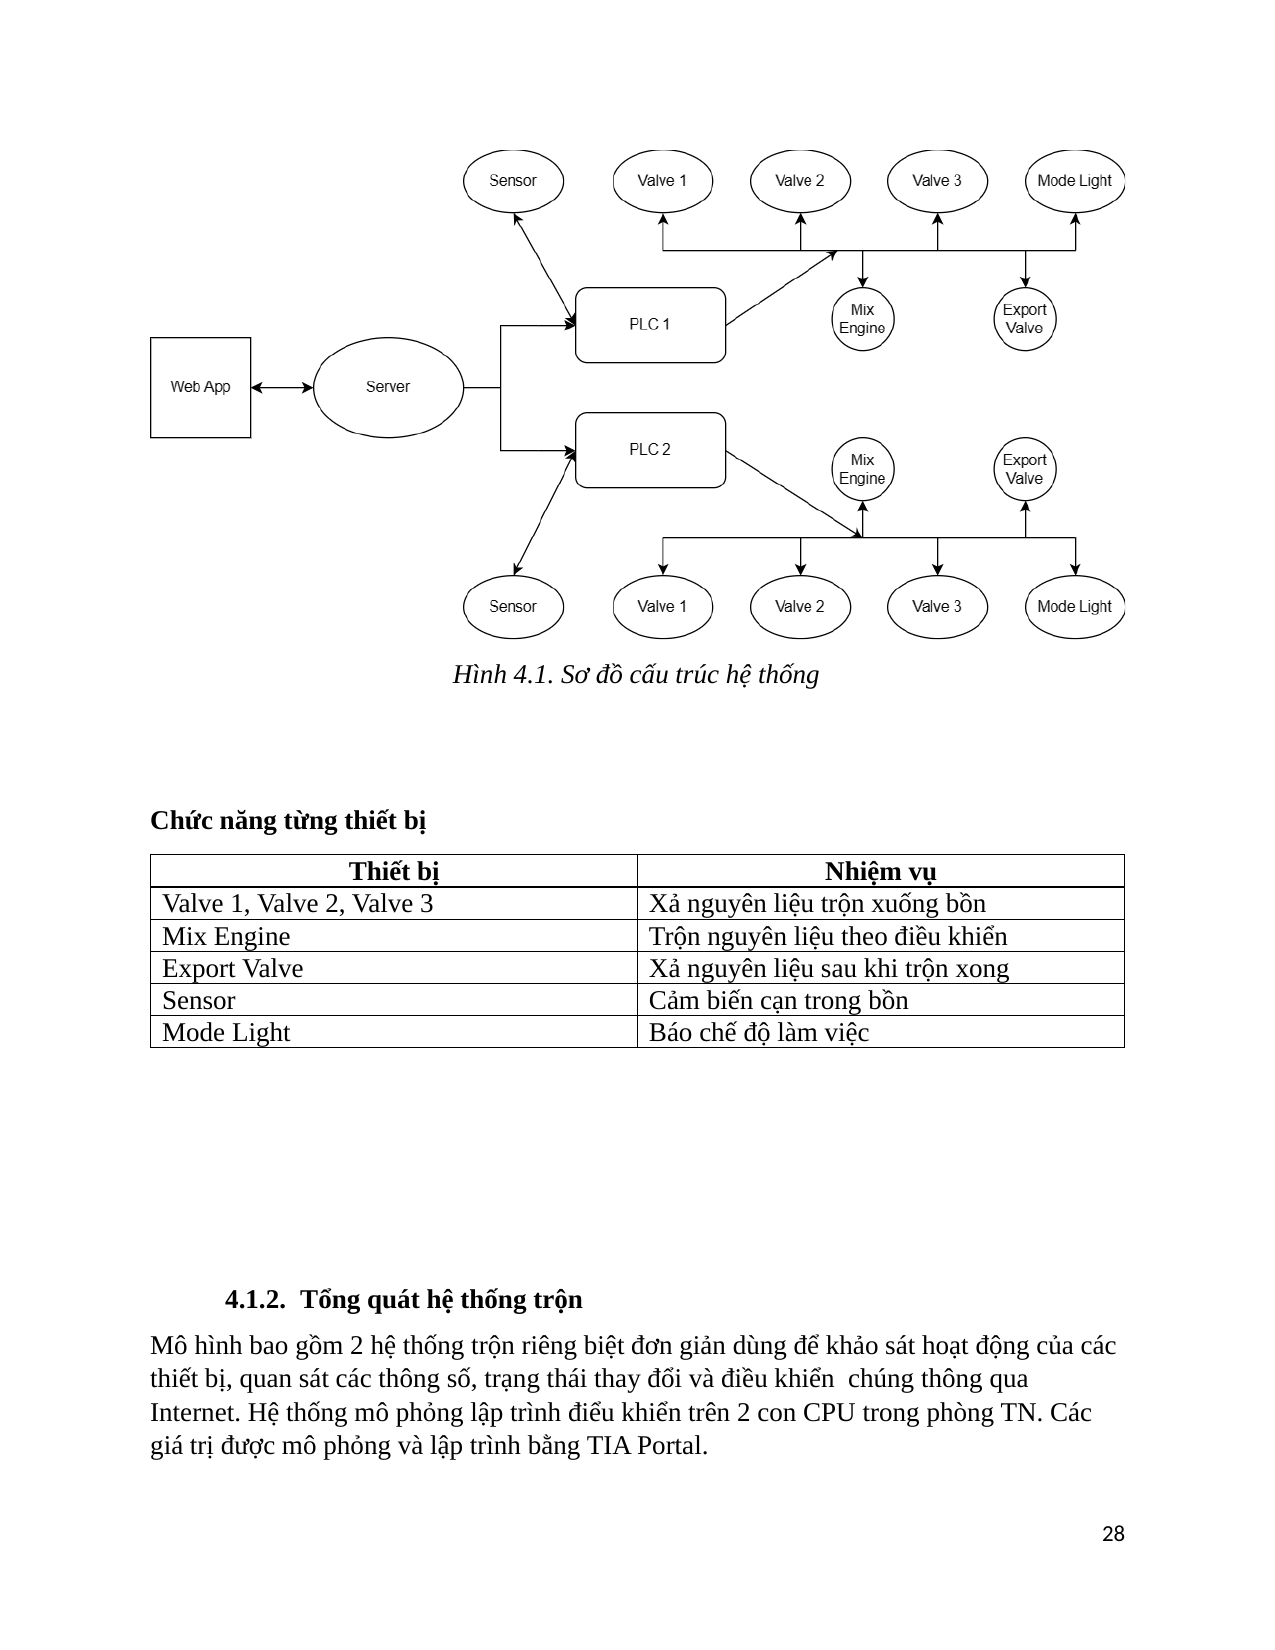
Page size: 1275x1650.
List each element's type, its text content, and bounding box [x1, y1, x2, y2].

text Mô hình bao gồm 2 hệ thống trộn riêng biệt đơn giản dùng để khảo sát hoạt động của các thiết bị, quan sát các thông số, trạng thái thay đổi và điều khiển chúng thông qua Internet. Hệ thống mô phỏng lập trình điểu khiển trên 2 con CPU trong phòng TN. Các giá trị được mô phỏng và lập trình bằng TIA Portal. [150, 1329, 1125, 1461]
text Hình 4.1. Sơ đồ cấu trúc hệ thống [150, 658, 1125, 689]
table_cell Sensor [151, 984, 637, 1015]
table_cell Mode Light [151, 1016, 637, 1047]
table_cell Xả nguyên liệu trộn xuống bồn [638, 888, 1124, 918]
table_header Nhiệm vụ [638, 855, 1124, 886]
text Tổng quát hệ thống trộn [225, 1283, 1125, 1314]
table_cell Trộn nguyên liệu theo điều khiển [638, 920, 1124, 951]
table_cell Valve 1, Valve 2, Valve 3 [151, 888, 637, 918]
table_header Thiết bị [151, 855, 637, 886]
picture [150, 150, 1125, 640]
table_cell Export Valve [151, 952, 637, 983]
table_cell Cảm biến cạn trong bồn [638, 984, 1124, 1015]
table_cell Báo chế độ làm việc [638, 1016, 1124, 1047]
text Chức năng từng thiết bị [150, 804, 1125, 835]
table_cell Mix Engine [151, 920, 637, 951]
table_cell Xả nguyên liệu sau khi trộn xong [638, 952, 1124, 983]
